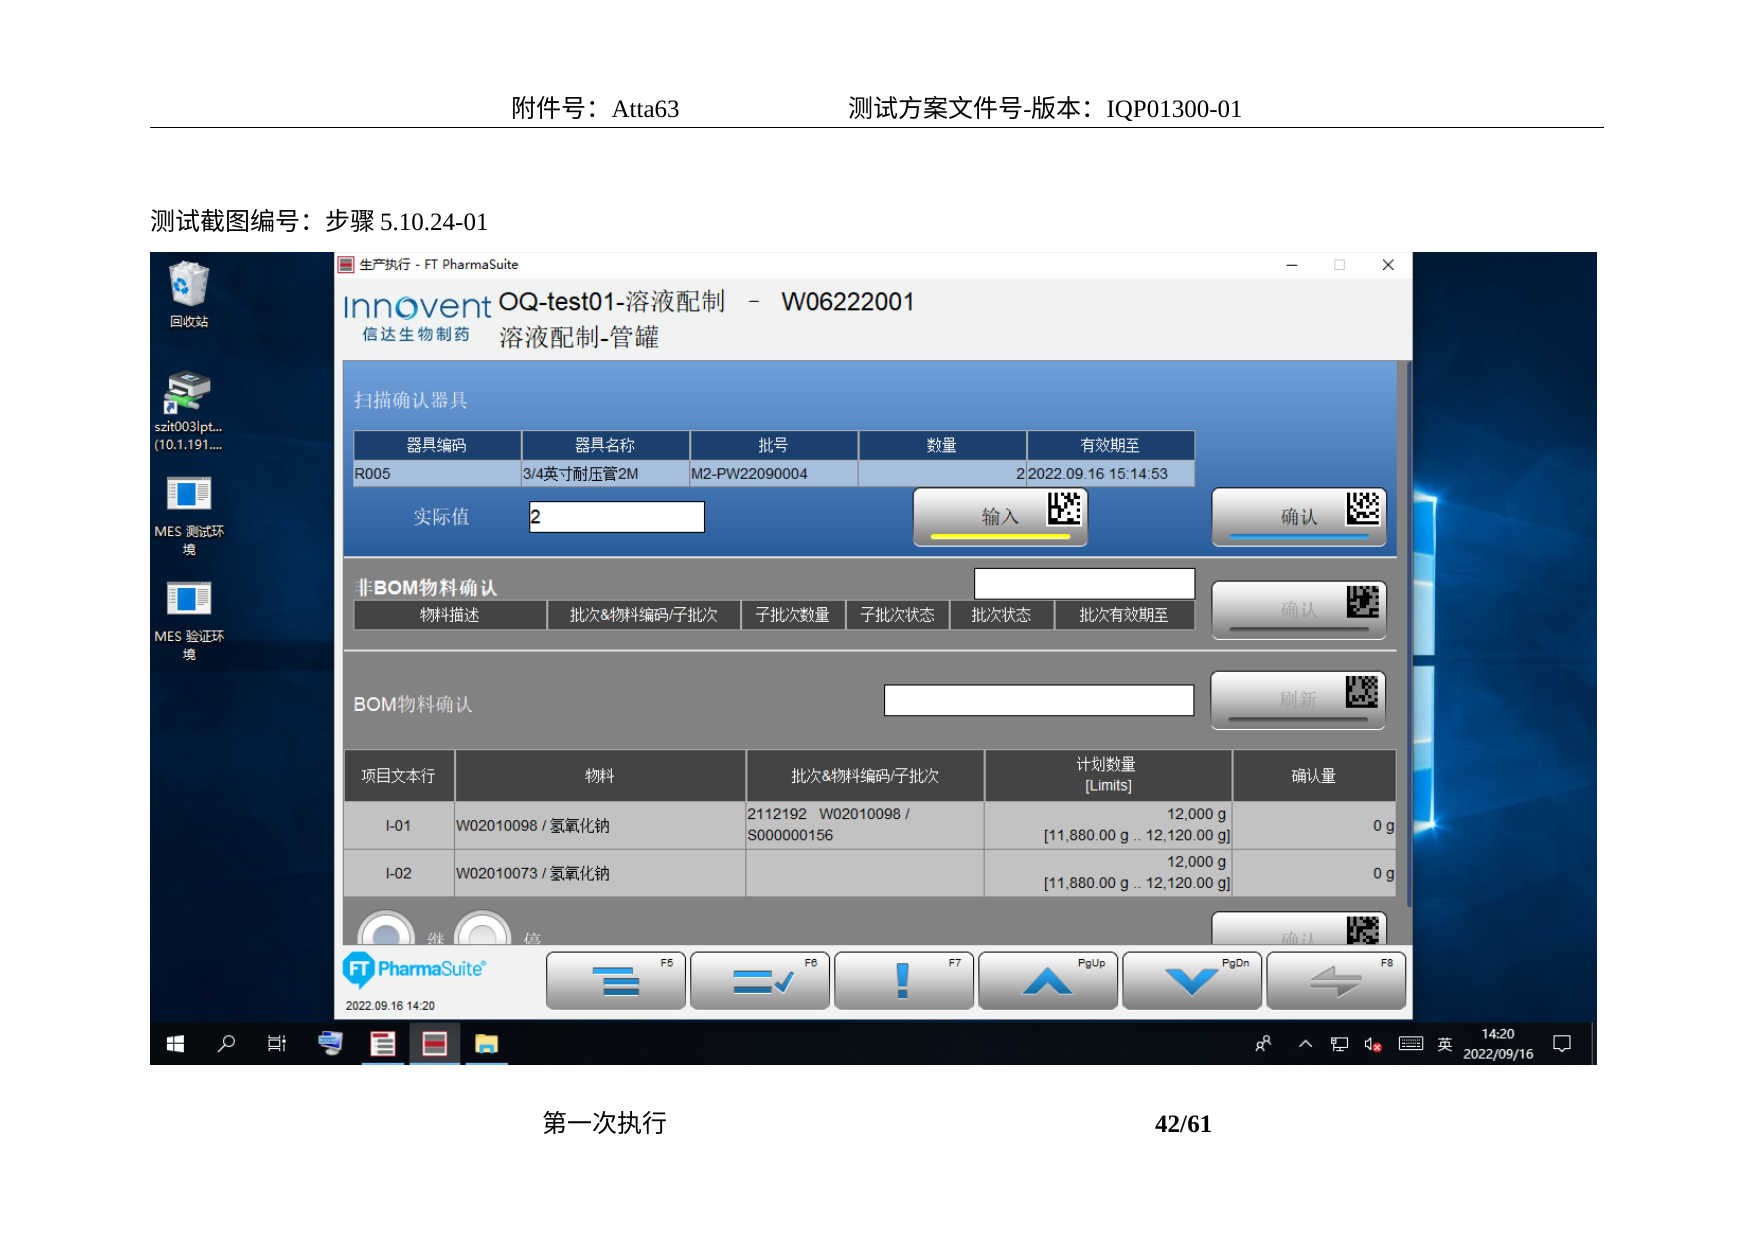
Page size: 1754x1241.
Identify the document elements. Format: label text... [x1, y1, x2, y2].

picture [150, 252, 1597, 1065]
text 测试截图编号：步骤5.10.24-01 [150, 187, 1604, 252]
